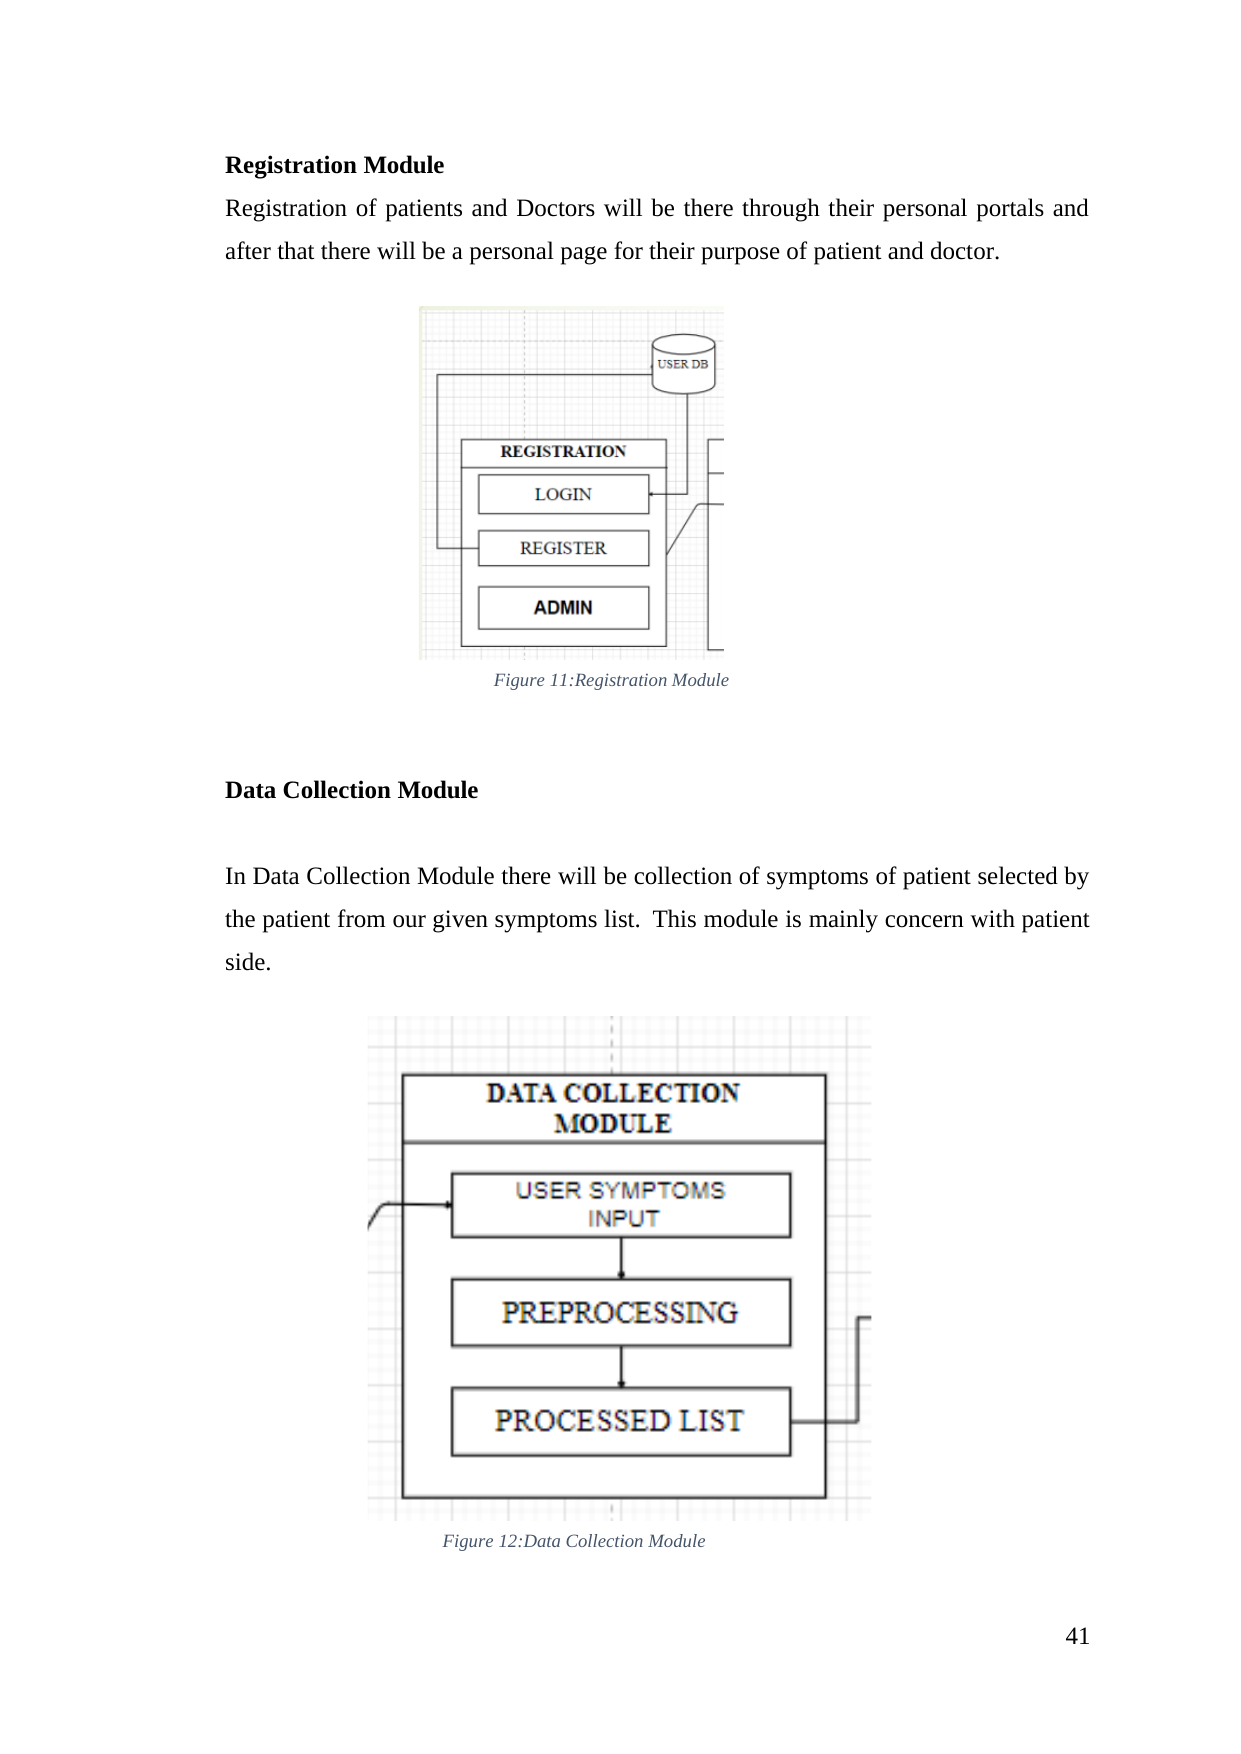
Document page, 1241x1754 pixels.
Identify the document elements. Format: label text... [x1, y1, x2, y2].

picture [367, 1016, 872, 1521]
picture [418, 306, 724, 660]
subtitle Data Collection Module [225, 775, 1090, 803]
text In Data Collection Module there will be collection of symptoms of patient selected by the patient from our given symptoms list. This module is mainly concern with patient side. [225, 861, 1090, 976]
subtitle Registration Module [225, 150, 1090, 179]
text Registration of patients and Doctors will be there through their personal portals and after that there will be a personal page for their purpose of patient and doctor. [225, 193, 1090, 265]
